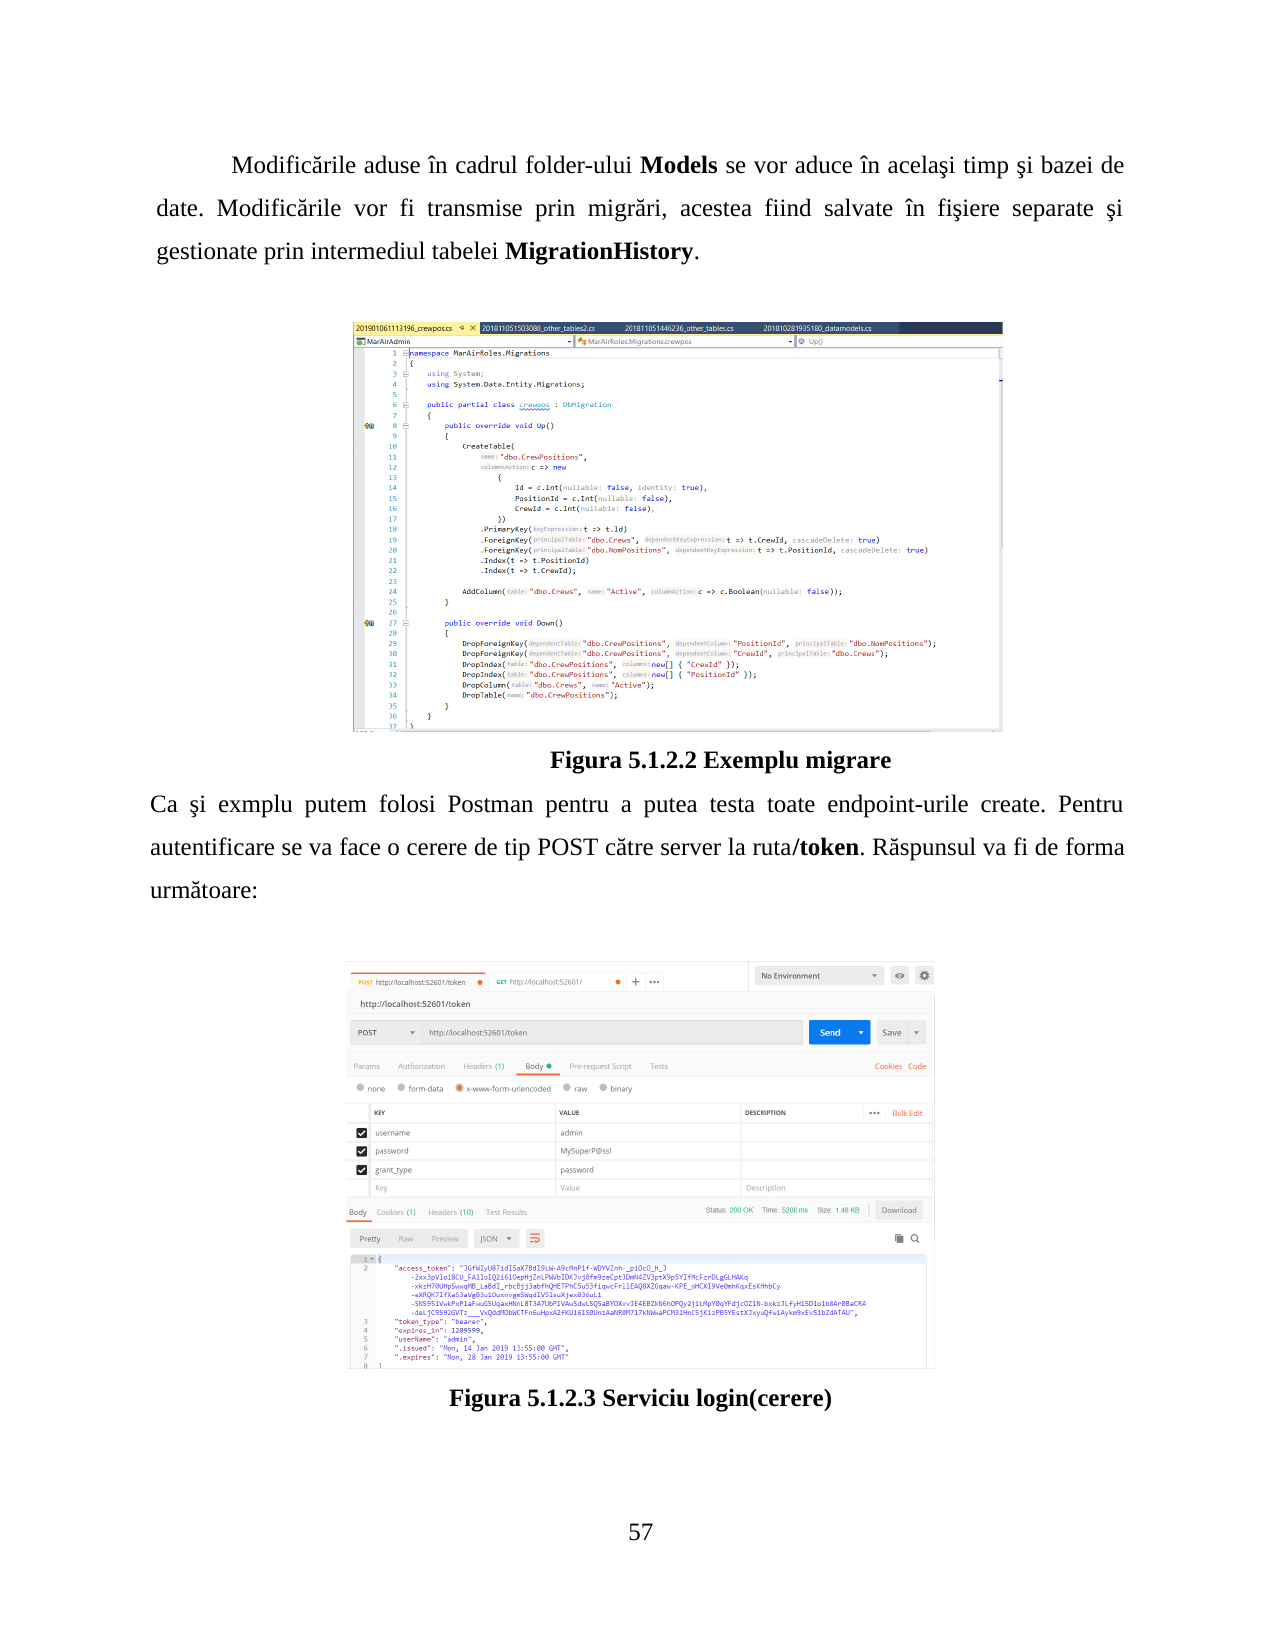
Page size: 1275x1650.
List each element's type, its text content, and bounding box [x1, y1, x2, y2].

text Modificările aduse în cadrul folder-ului Models se vor aduce în acelaşi timp şi bazei de date. Modificările vor fi transmise prin migrări, acestea fiind salvate în fişiere separate şi gestionate prin intermediul tabelei MigrationHistory. [156, 150, 1125, 265]
text Ca şi exmplu putem folosi Postman pentru a putea testa toate endpoint-urile create. Pentru autentificare se va face o cerere de tip POST către server la ruta/token. Răspunsul va fi de forma următoare: [150, 789, 1125, 904]
picture [353, 322, 1003, 732]
text Figura 5.1.2.2 Exemplu migrare [156, 746, 1125, 774]
picture [346, 961, 935, 1369]
text Figura 5.1.2.3 Serviciu login(cerere) [156, 1383, 1125, 1411]
